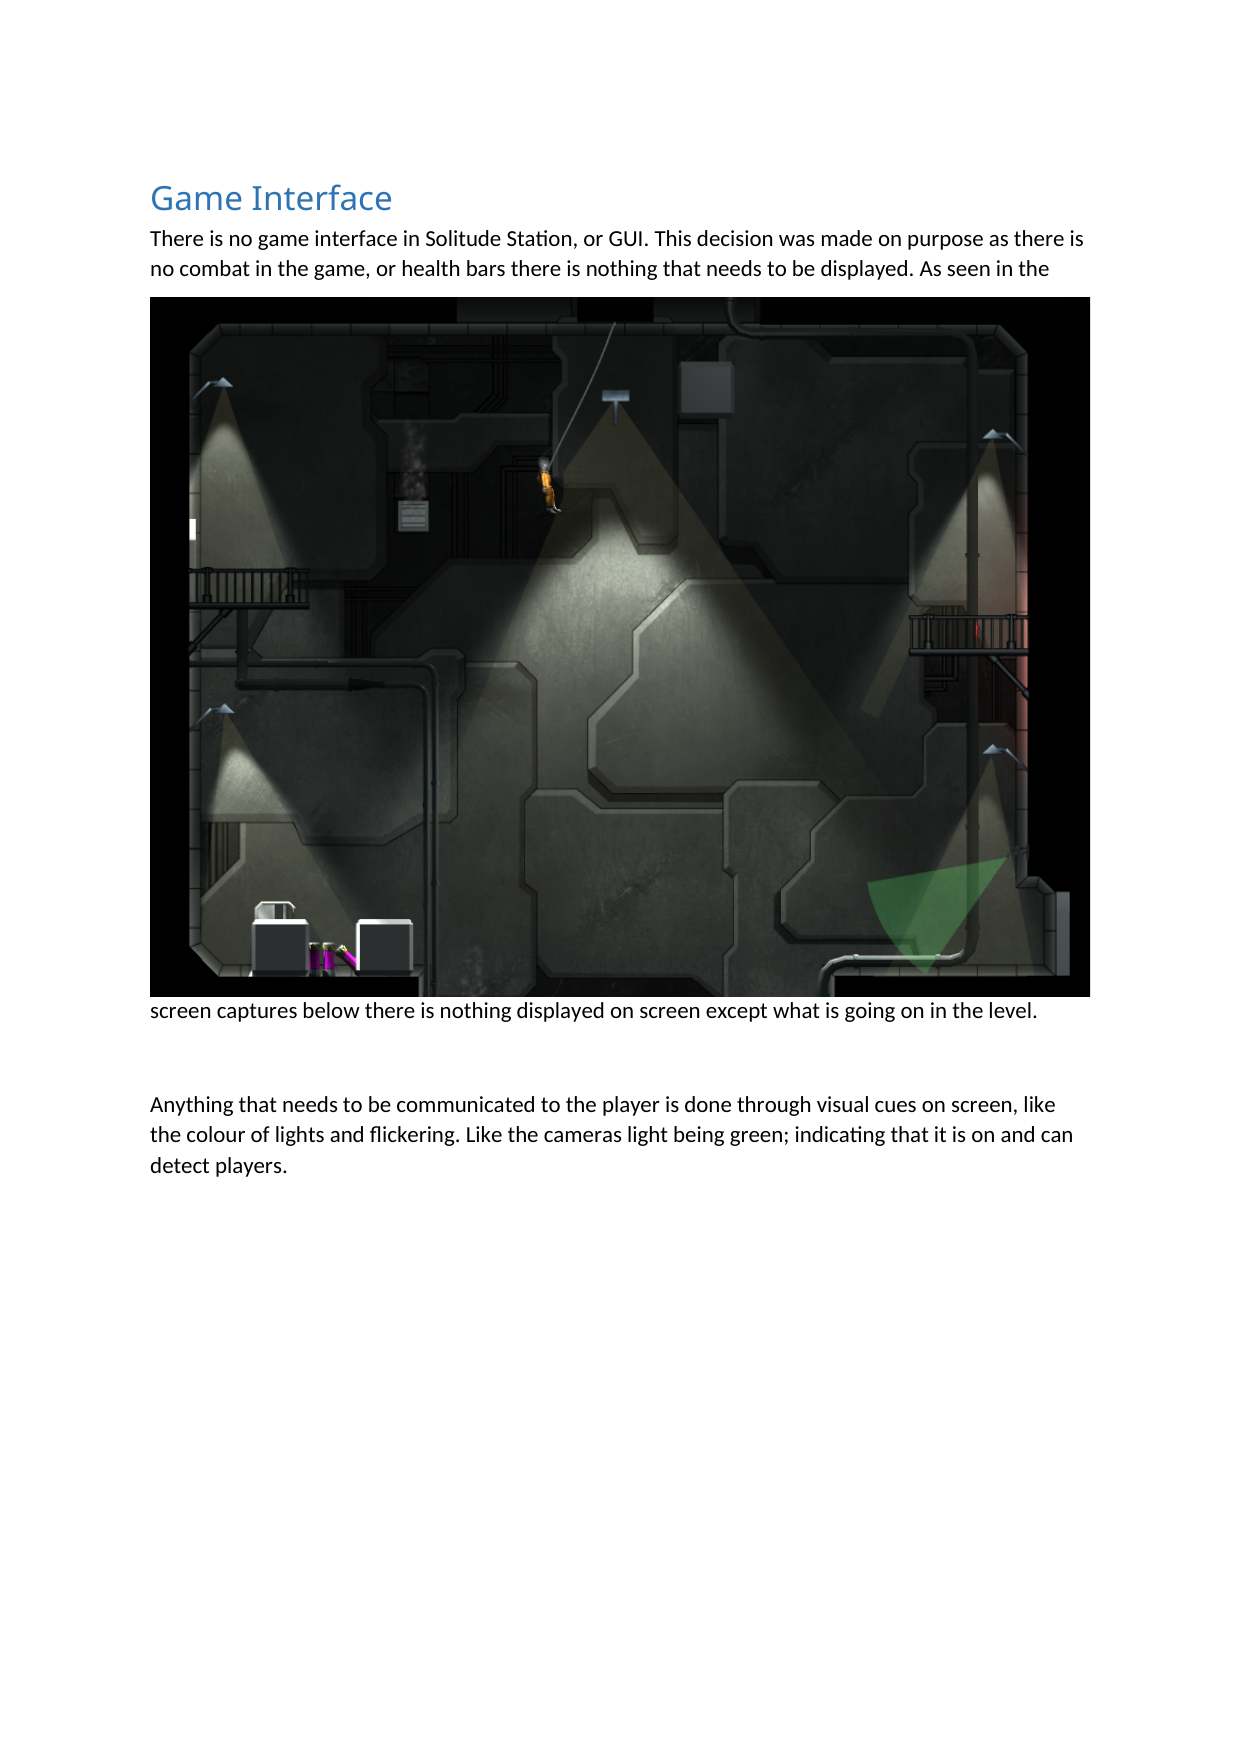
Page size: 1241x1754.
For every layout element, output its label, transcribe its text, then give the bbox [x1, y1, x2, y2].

text There is no game interface in Solitude Station, or GUI. This decision was made on purpose as there is no combat in the game, or health bars there is nothing that needs to be displayed. As seen in the screen captures below there is nothing displayed on screen except what is going on in the level. [150, 224, 1090, 297]
picture [150, 297, 1091, 997]
text Anything that needs to be communicated to the player is done through visual cues on screen, like the colour of lights and flickering. Like the cameras light being green; indicating that it is on and can detect players. [150, 1090, 1090, 1179]
text There is no game interface in Solitude Station, or GUI. This decision was made on purpose as there is no combat in the game, or health bars there is nothing that needs to be displayed. As seen in the screen captures below there is nothing displayed on screen except what is going on in the level. [150, 997, 1090, 1025]
subtitle Game Interface [150, 175, 1090, 220]
